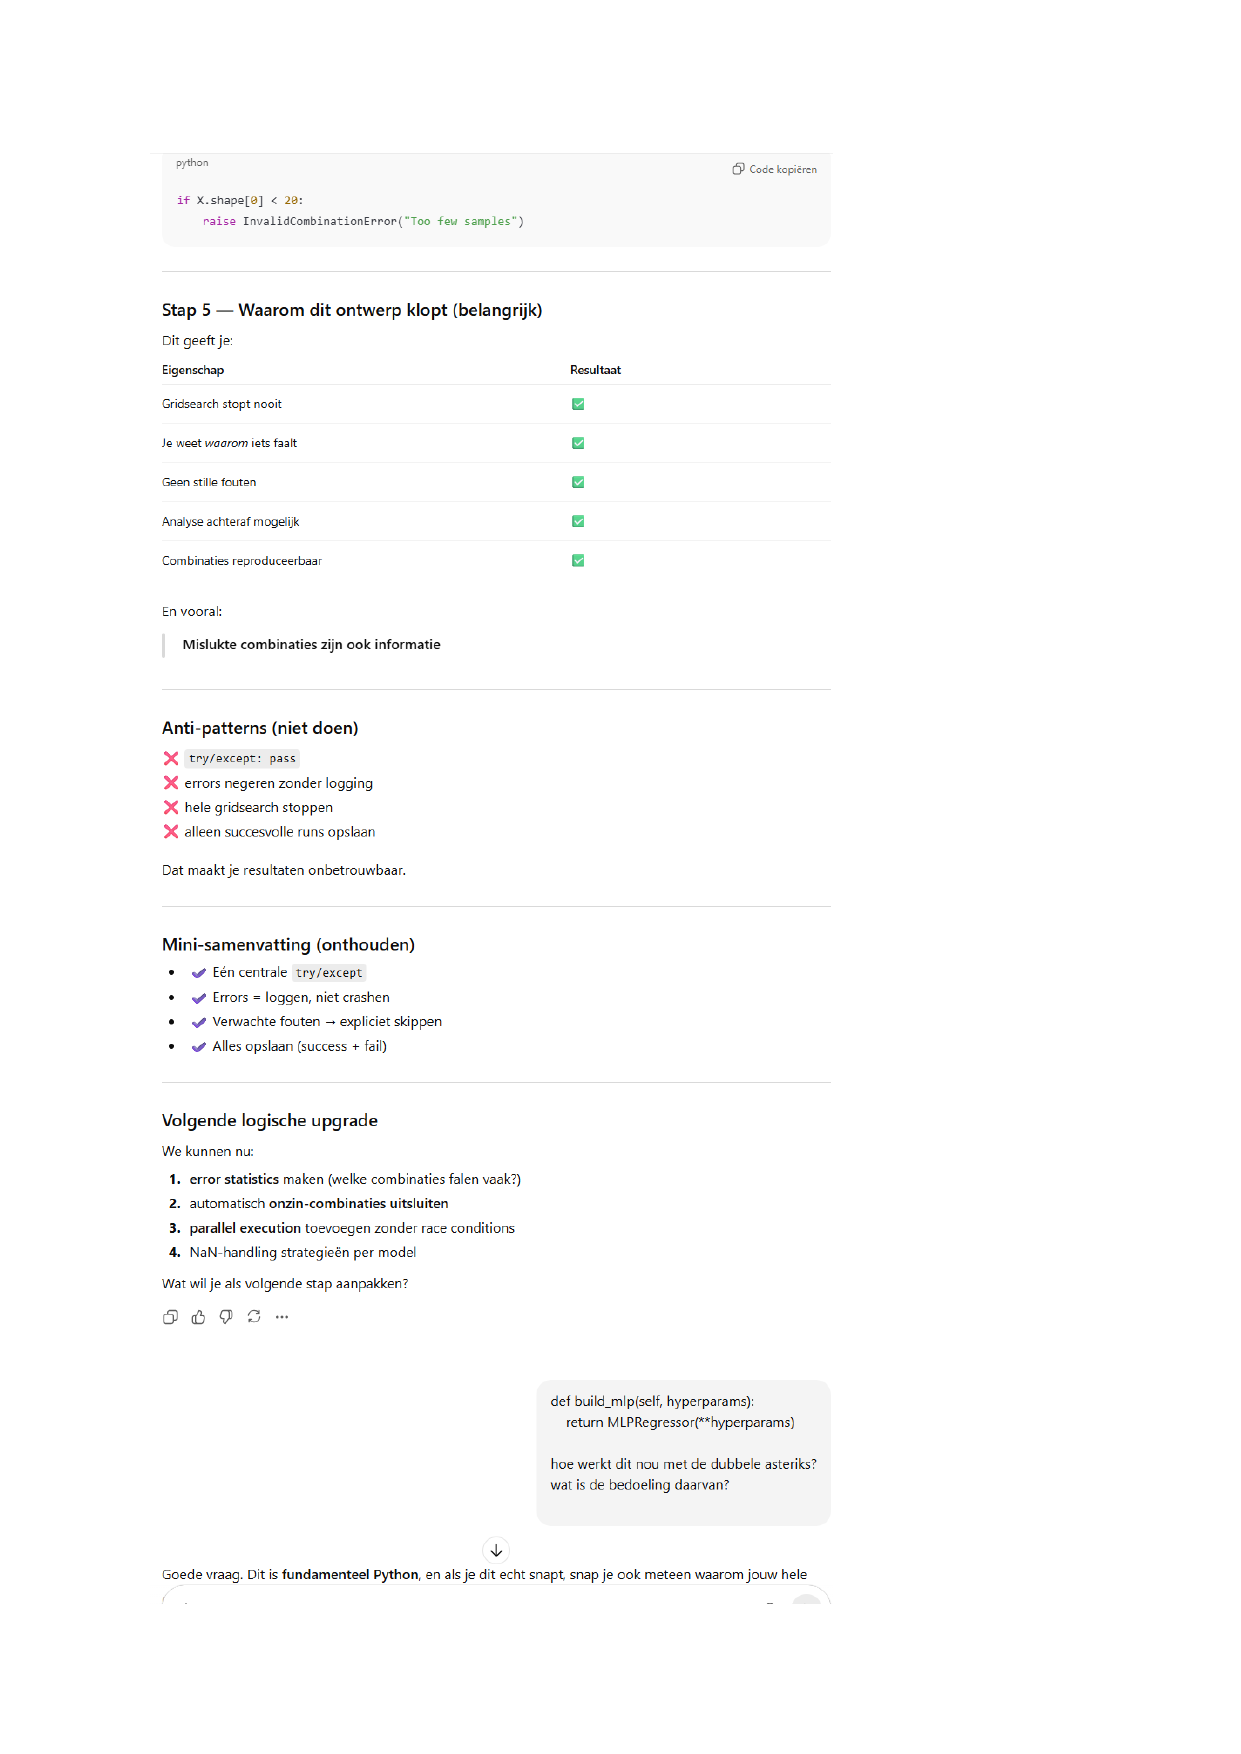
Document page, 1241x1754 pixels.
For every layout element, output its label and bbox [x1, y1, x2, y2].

picture [150, 150, 833, 1604]
